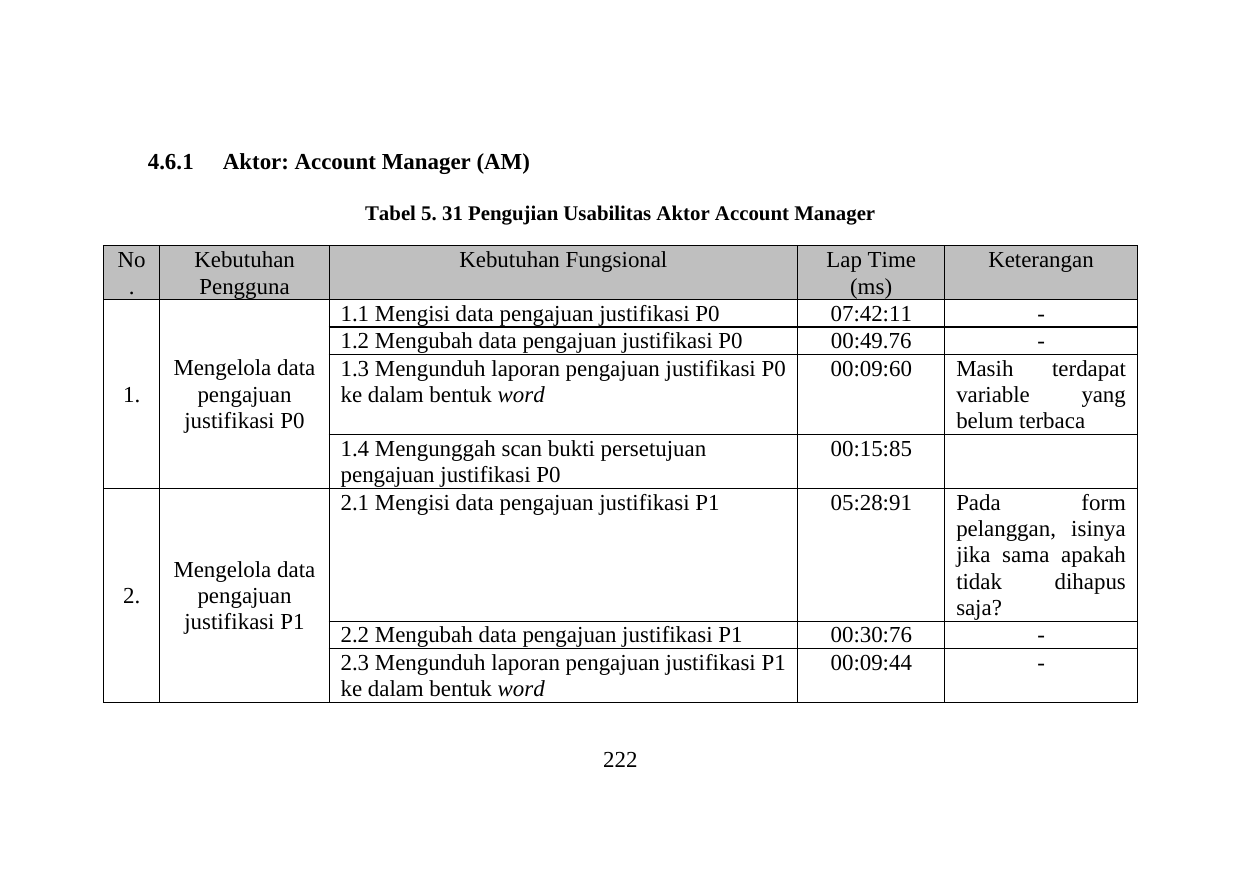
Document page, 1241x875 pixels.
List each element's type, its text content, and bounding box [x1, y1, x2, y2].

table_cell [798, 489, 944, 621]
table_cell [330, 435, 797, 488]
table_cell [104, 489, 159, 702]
list Aktor: Account Manager (AM) [148, 148, 1092, 174]
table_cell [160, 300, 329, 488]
text Tabel 5. 31 Pengujian Usabilitas Aktor Account Manager [148, 200, 1092, 224]
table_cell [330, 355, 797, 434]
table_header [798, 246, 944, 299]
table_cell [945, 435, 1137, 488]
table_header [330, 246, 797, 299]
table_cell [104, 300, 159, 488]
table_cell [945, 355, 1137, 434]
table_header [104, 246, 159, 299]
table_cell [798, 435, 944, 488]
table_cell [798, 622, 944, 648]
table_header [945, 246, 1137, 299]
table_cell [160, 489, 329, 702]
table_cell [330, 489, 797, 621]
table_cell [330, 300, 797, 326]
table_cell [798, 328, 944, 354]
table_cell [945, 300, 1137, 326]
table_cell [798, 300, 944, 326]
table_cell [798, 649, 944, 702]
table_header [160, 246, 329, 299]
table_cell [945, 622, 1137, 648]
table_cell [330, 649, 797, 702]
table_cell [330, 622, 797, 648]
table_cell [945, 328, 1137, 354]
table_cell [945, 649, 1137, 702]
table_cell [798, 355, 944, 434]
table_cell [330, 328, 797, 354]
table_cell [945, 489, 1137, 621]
